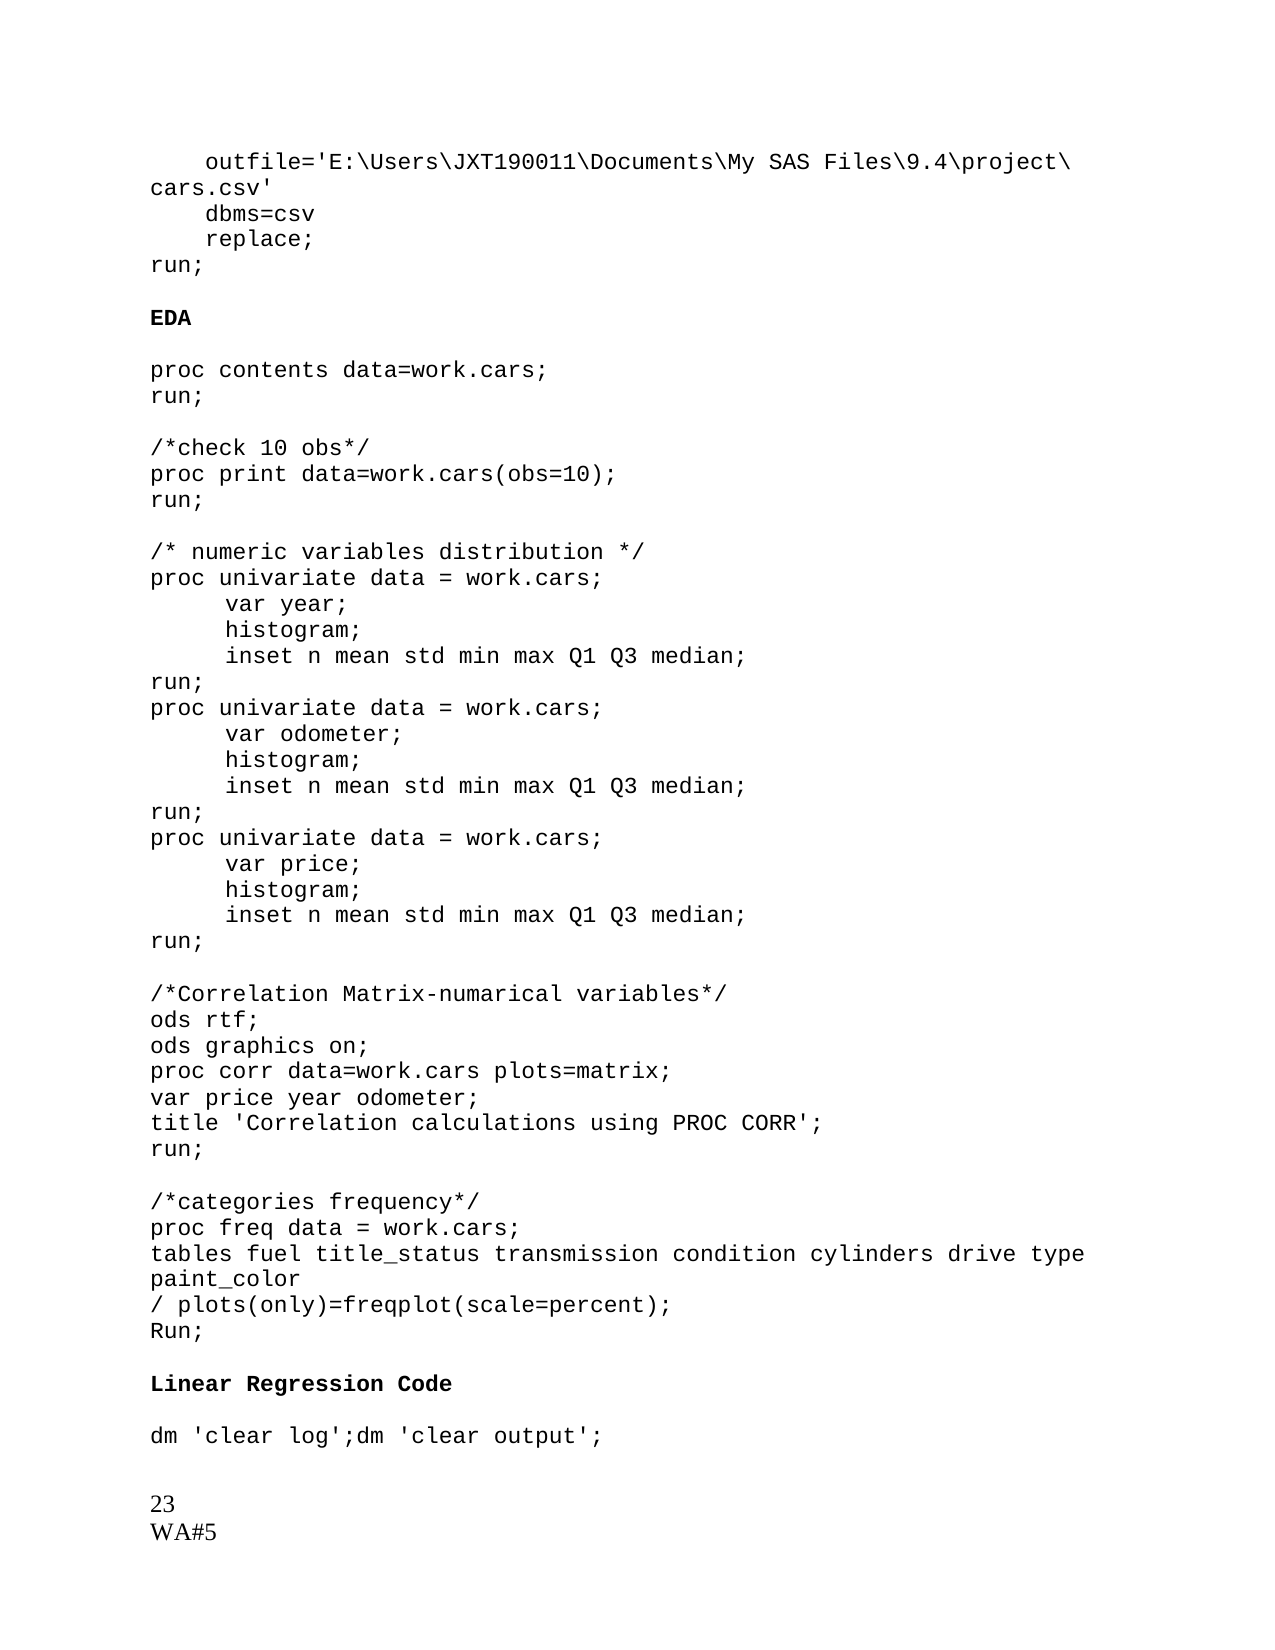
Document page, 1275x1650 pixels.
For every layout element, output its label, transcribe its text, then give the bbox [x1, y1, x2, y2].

text tables fuel title_status transmission condition cylinders drive type paint_color [150, 1242, 1125, 1294]
text run; [150, 254, 1125, 280]
text inset n mean std min max Q1 Q3 median; [150, 644, 1125, 670]
text run; [150, 1138, 1125, 1164]
text /* numeric variables distribution */ [150, 541, 1125, 567]
text proc freq data = work.cars; [150, 1216, 1125, 1242]
text inset n mean std min max Q1 Q3 median; [150, 774, 1125, 800]
text histogram; [150, 878, 1125, 904]
text proc print data=work.cars(obs=10); [150, 462, 1125, 488]
text outfile='E:\Users\JXT190011\Documents\My SAS Files\9.4\project\cars.csv' [150, 150, 1125, 202]
text / plots(only)=freqplot(scale=percent); [150, 1294, 1125, 1320]
text EDA [150, 306, 1125, 332]
text histogram; [150, 748, 1125, 774]
text proc corr data=work.cars plots=matrix; [150, 1060, 1125, 1086]
text run; [150, 800, 1125, 826]
text /*Correlation Matrix-numarical variables*/ [150, 982, 1125, 1008]
text proc univariate data = work.cars; [150, 826, 1125, 852]
text run; [150, 384, 1125, 410]
text proc univariate data = work.cars; [150, 696, 1125, 722]
text histogram; [150, 618, 1125, 644]
text run; [150, 670, 1125, 696]
text ods graphics on; [150, 1034, 1125, 1060]
text ods rtf; [150, 1008, 1125, 1034]
text title 'Correlation calculations using PROC CORR'; [150, 1112, 1125, 1138]
text /*categories frequency*/ [150, 1190, 1125, 1216]
text run; [150, 930, 1125, 956]
text Linear Regression Code [150, 1372, 1125, 1398]
text run; [150, 488, 1125, 514]
text var price year odometer; [150, 1086, 1125, 1112]
text inset n mean std min max Q1 Q3 median; [150, 904, 1125, 930]
text var year; [150, 593, 1125, 618]
text proc univariate data = work.cars; [150, 567, 1125, 593]
text /*check 10 obs*/ [150, 437, 1125, 462]
text var price; [150, 852, 1125, 878]
text replace; [150, 228, 1125, 254]
text proc contents data=work.cars; [150, 358, 1125, 384]
text var odometer; [150, 722, 1125, 748]
text dbms=csv [150, 202, 1125, 228]
text dm 'clear log';dm 'clear output'; [150, 1424, 1125, 1450]
text Run; [150, 1320, 1125, 1346]
